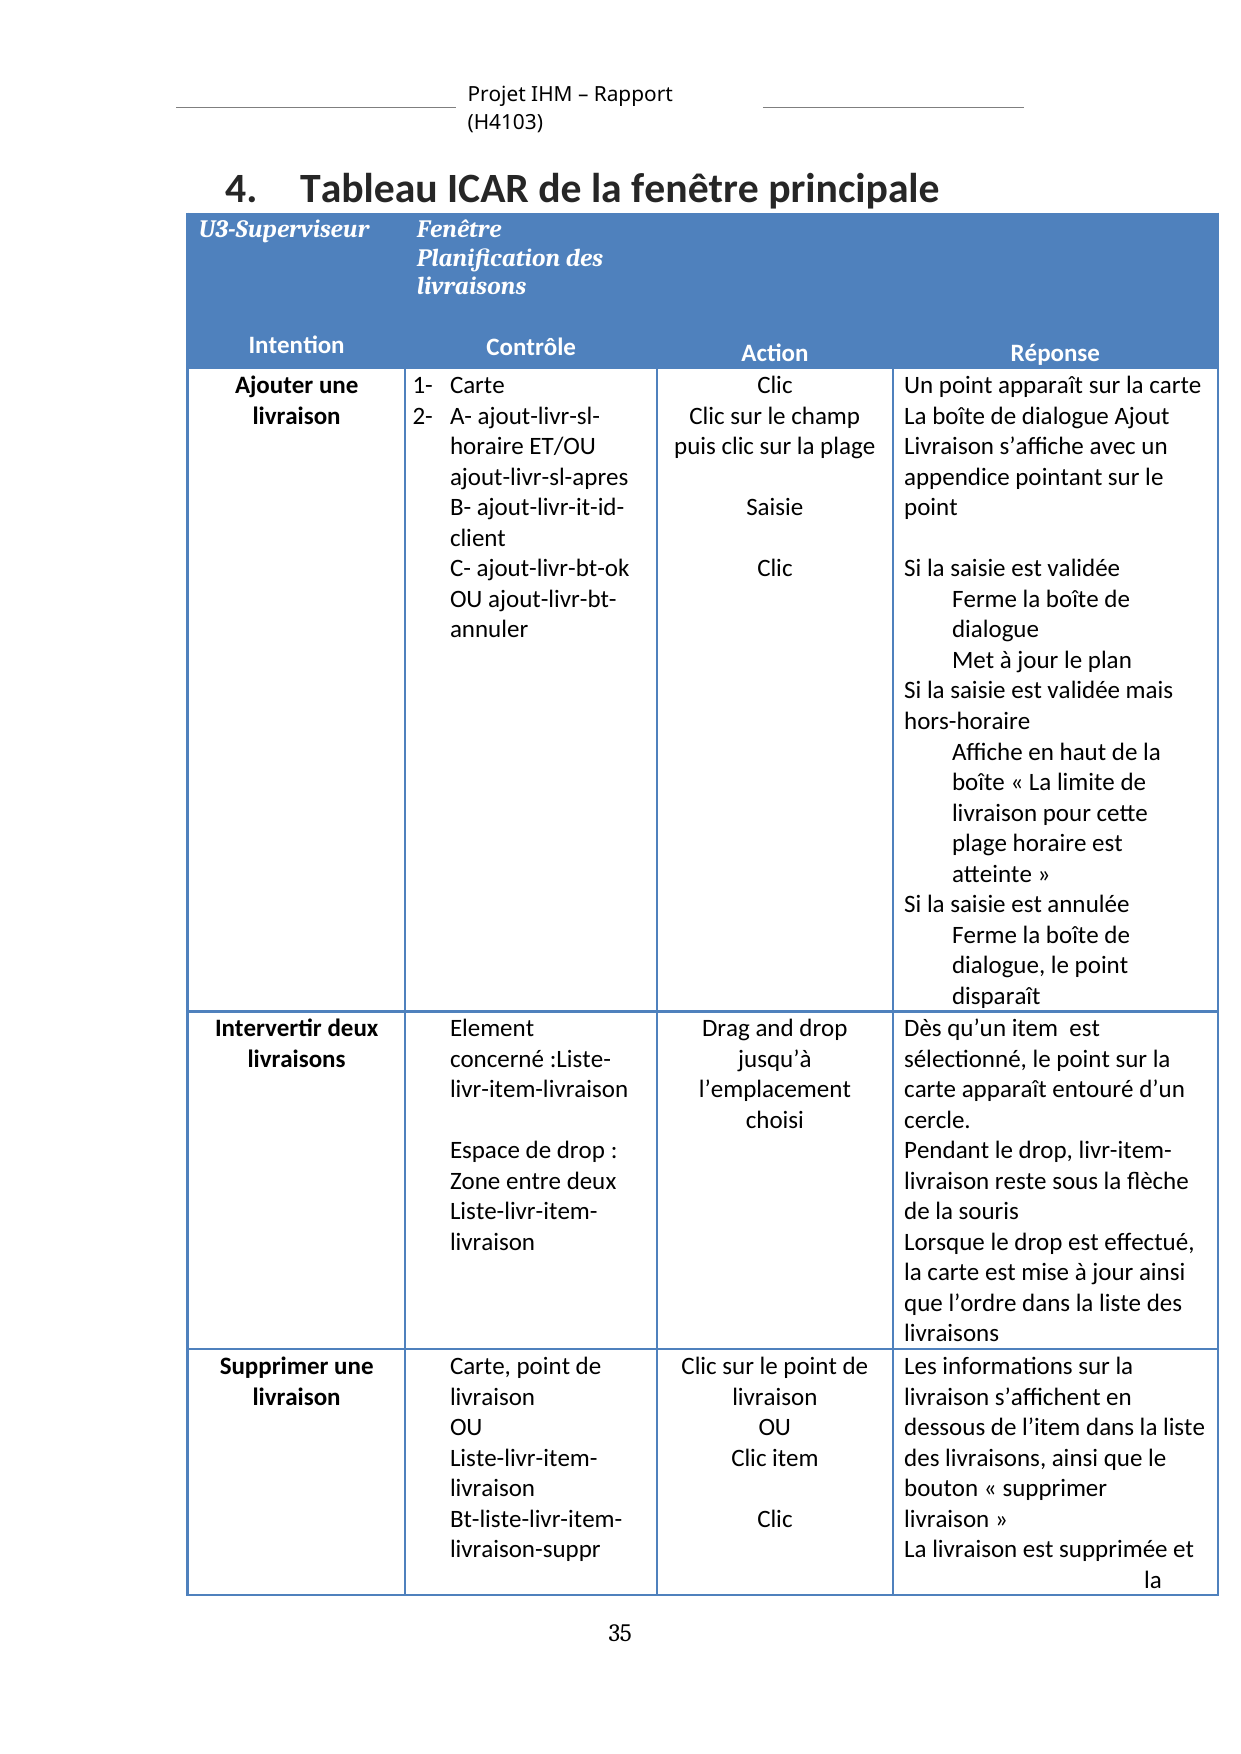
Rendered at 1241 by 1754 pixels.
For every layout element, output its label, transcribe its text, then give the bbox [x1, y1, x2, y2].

table_header Action [658, 215, 892, 367]
table_cell Clic Clic sur le champ puis clic sur la plage Saisie Clic [658, 369, 892, 1010]
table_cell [894, 1350, 1217, 1594]
table_header U3-Superviseur Intention [189, 215, 404, 367]
table_cell Un point apparaît sur la carte La boîte de dialogue Ajout Livraison s’affiche avec un appendice pointant sur le point Si la saisie est validée Ferme la boîte de dialogue Met à jour le plan Si la saisie est validée mais hors-horaire Affiche en haut de la boîte « La limite de livraison pour cette plage horaire est atteinte » Si la saisie est annulée Ferme la boîte de dialogue, le point disparaît [894, 369, 1217, 1010]
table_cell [189, 1350, 404, 1594]
table_cell Ajouter une livraison [189, 369, 404, 1010]
table_header Réponse [894, 215, 1217, 367]
table_cell Dès qu’un item est sélectionné, le point sur la carte apparaît entouré d’un cercle. Pendant le drop, livr-item-livraison reste sous la flèche de la souris Lorsque le drop est effectué, la carte est mise à jour ainsi que l’ordre dans la liste des livraisons [894, 1013, 1217, 1348]
subtitle Tableau ICAR de la fenêtre principale [225, 150, 1053, 213]
table_cell Carte A- ajout-livr-sl-horaire ET/OU ajout-livr-sl-apres B- ajout-livr-it-id-client C- ajout-livr-bt-ok OU ajout-livr-bt-annuler [406, 369, 656, 1010]
table_cell Drag and drop jusqu’à l’emplacement choisi [658, 1013, 892, 1348]
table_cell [658, 1350, 892, 1594]
table_cell Element concerné :Liste-livr-item-livraison Espace de drop : Zone entre deux Liste-livr-item-livraison [406, 1013, 656, 1348]
table_cell Intervertir deux livraisons [189, 1013, 404, 1348]
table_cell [406, 1350, 656, 1594]
table_header Fenêtre Planification des livraisons Contrôle [406, 215, 656, 367]
